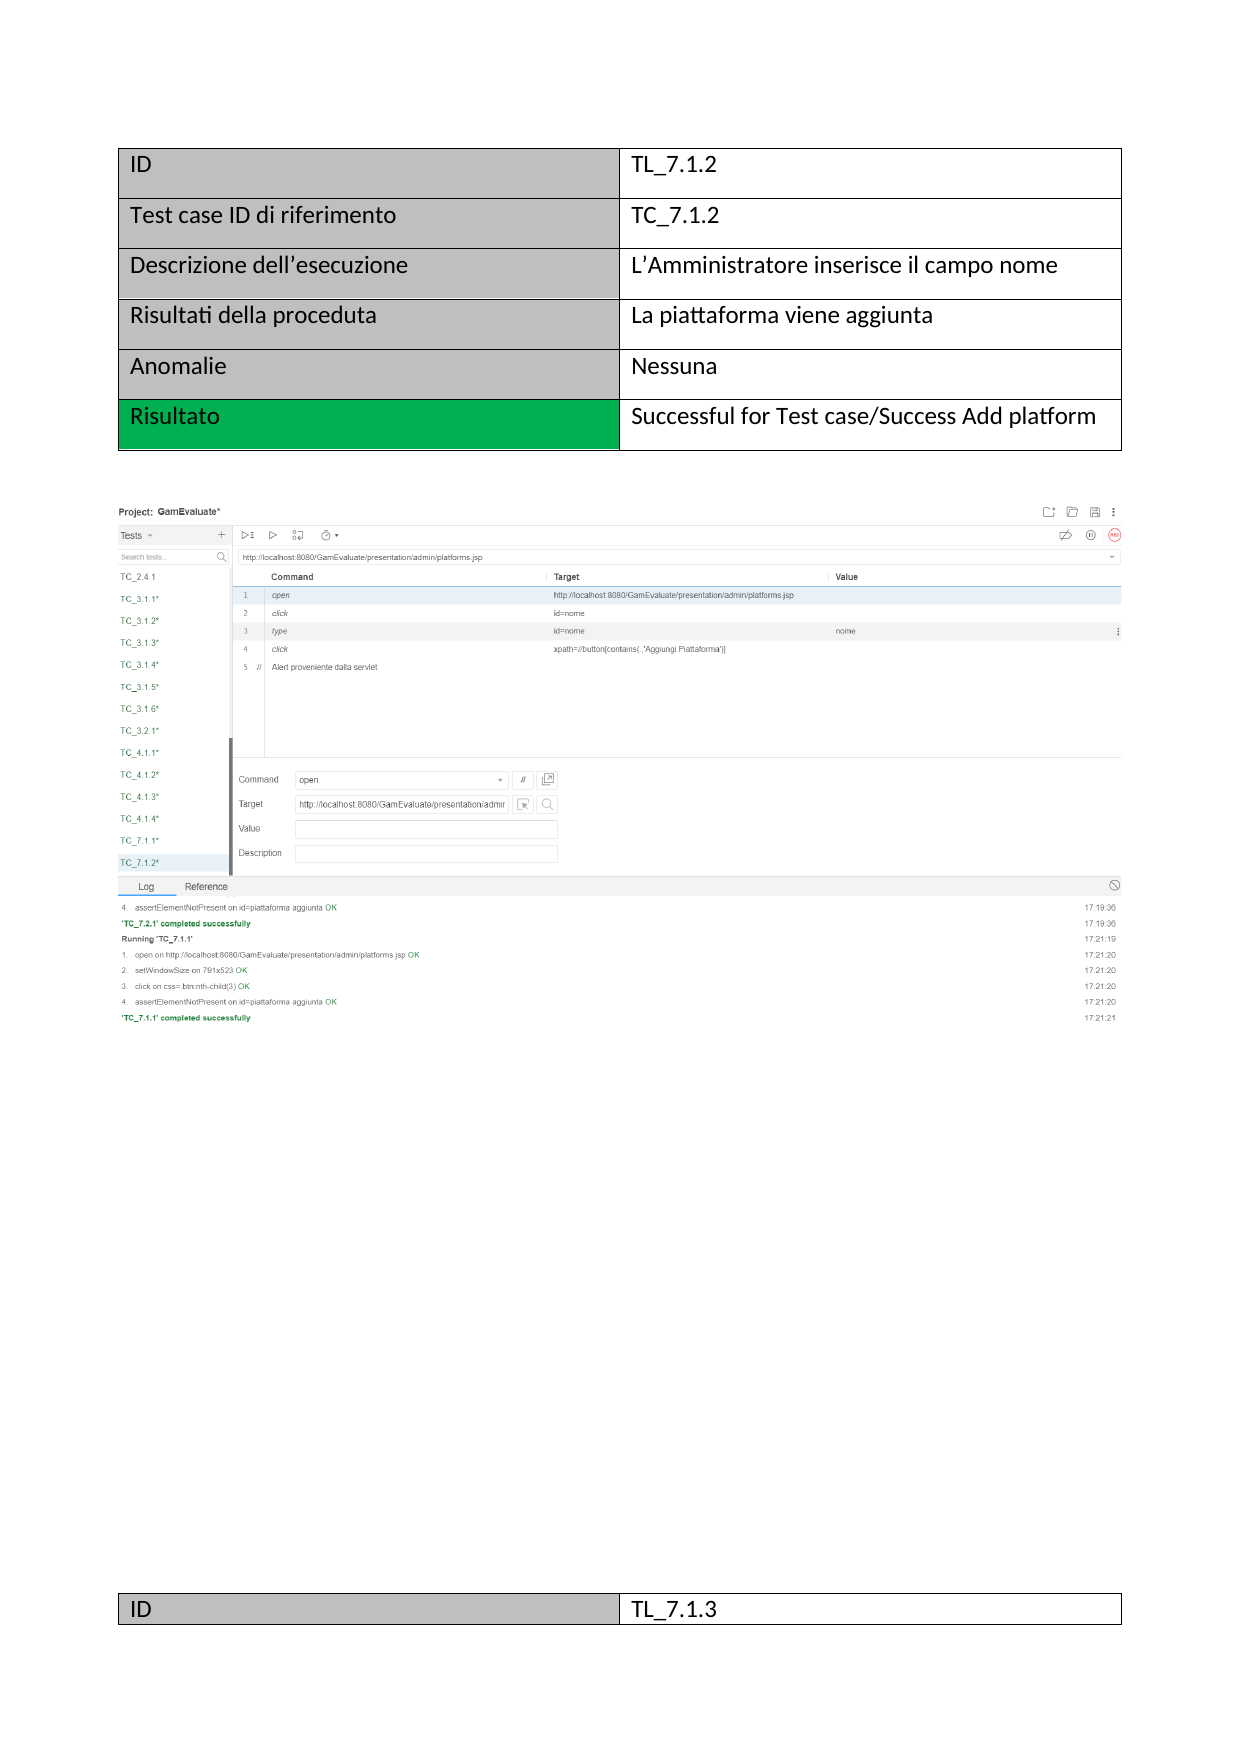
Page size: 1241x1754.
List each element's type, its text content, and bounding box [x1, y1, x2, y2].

table_cell Anomalie [119, 350, 619, 399]
table_cell Test case ID di riferimento [119, 199, 619, 248]
table_cell L’Amministratore inserisce il campo nome [620, 249, 1121, 298]
table_cell Successful for Test case/Success Add platform [620, 400, 1121, 449]
table_cell Risultati della proceduta [119, 300, 619, 349]
table_header ID [119, 149, 619, 198]
table_cell La piattaforma viene aggiunta [620, 300, 1121, 349]
table_cell Risultato [119, 400, 619, 449]
picture [118, 505, 1122, 1023]
table_header TL_7.1.2 [620, 149, 1121, 198]
table_header TL_7.1.3 [620, 1594, 1121, 1624]
table_cell Descrizione dell’esecuzione [119, 249, 619, 298]
table_header ID [119, 1594, 619, 1624]
table_cell Nessuna [620, 350, 1121, 399]
table_cell TC_7.1.2 [620, 199, 1121, 248]
